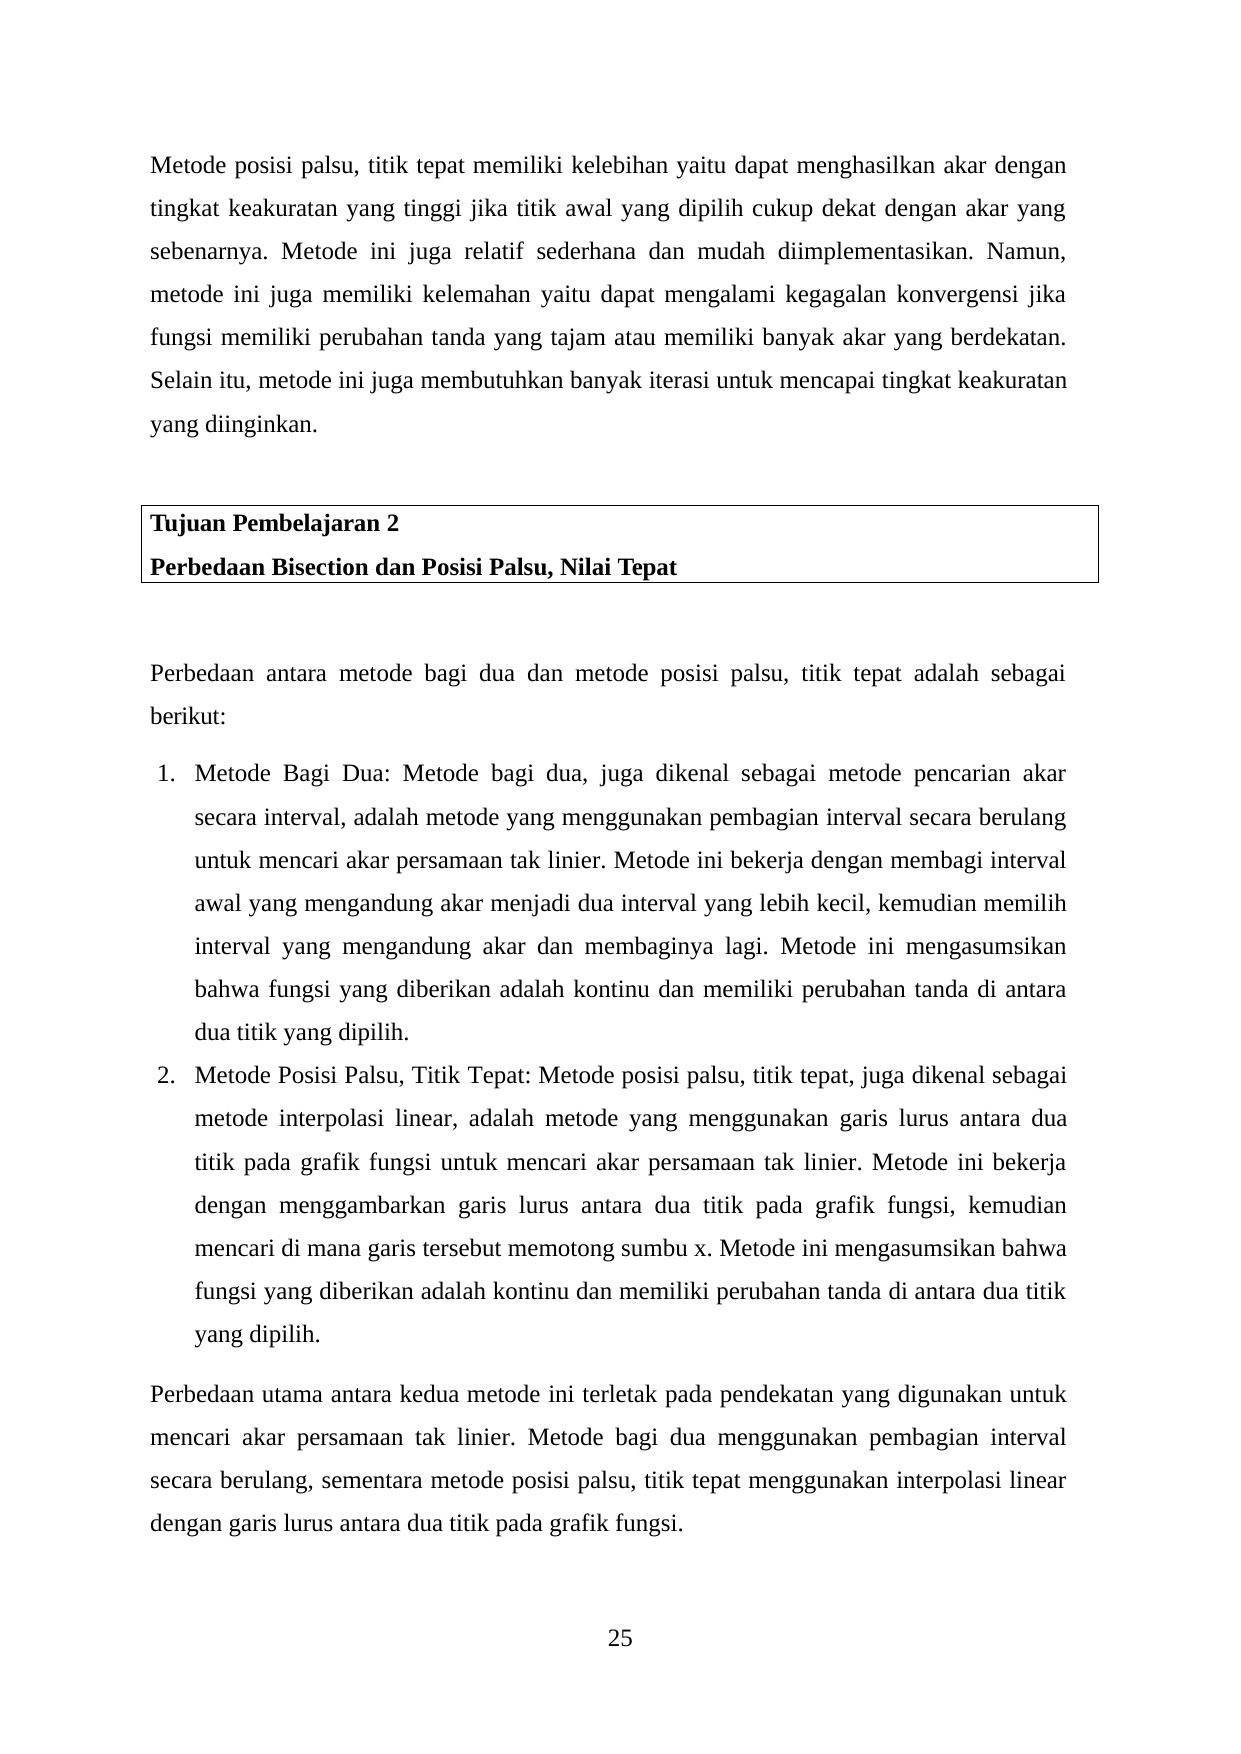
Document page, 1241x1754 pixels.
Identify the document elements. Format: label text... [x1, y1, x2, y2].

list Metode Bagi Dua: Metode bagi dua, juga dikenal sebagai metode pencarian akar secara interval, adalah metode yang menggunakan pembagian interval secara berulang untuk mencari akar persamaan tak linier. Metode ini bekerja dengan membagi interval awal yang mengandung akar menjadi dua interval yang lebih kecil, kemudian memilih interval yang mengandung akar dan membaginya lagi. Metode ini mengasumsikan bahwa fungsi yang diberikan adalah kontinu dan memiliki perubahan tanda di antara dua titik yang dipilih. [157, 758, 1067, 1046]
text Perbedaan utama antara kedua metode ini terletak pada pendekatan yang digunakan untuk mencari akar persamaan tak linier. Metode bagi dua menggunakan pembagian interval secara berulang, sementara metode posisi palsu, titik tepat menggunakan interpolasi linear dengan garis lurus antara dua titik pada grafik fungsi. [150, 1379, 1067, 1537]
text Perbedaan antara metode bagi dua dan metode posisi palsu, titik tepat adalah sebagai berikut: [150, 658, 1067, 729]
text Metode posisi palsu, titik tepat memiliki kelebihan yaitu dapat menghasilkan akar dengan tingkat keakuratan yang tinggi jika titik awal yang dipilih cukup dekat dengan akar yang sebenarnya. Metode ini juga relatif sederhana dan mudah diimplementasikan. Namun, metode ini juga memiliki kelemahan yaitu dapat mengalami kegagalan konvergensi jika fungsi memiliki perubahan tanda yang tajam atau memiliki banyak akar yang berdekatan. Selain itu, metode ini juga membutuhkan banyak iterasi untuk mencapai tingkat keakuratan yang diinginkan. [150, 150, 1067, 437]
list Metode Posisi Palsu, Titik Tepat: Metode posisi palsu, titik tepat, juga dikenal sebagai metode interpolasi linear, adalah metode yang menggunakan garis lurus antara dua titik pada grafik fungsi untuk mencari akar persamaan tak linier. Metode ini bekerja dengan menggambarkan garis lurus antara dua titik pada grafik fungsi, kemudian mencari di mana garis tersebut memotong sumbu x. Metode ini mengasumsikan bahwa fungsi yang diberikan adalah kontinu dan memiliki perubahan tanda di antara dua titik yang dipilih. [157, 1060, 1068, 1348]
subtitle Tujuan Pembelajaran 2 Perbedaan Bisection dan Posisi Palsu, Nilai Tepat [142, 506, 1098, 582]
